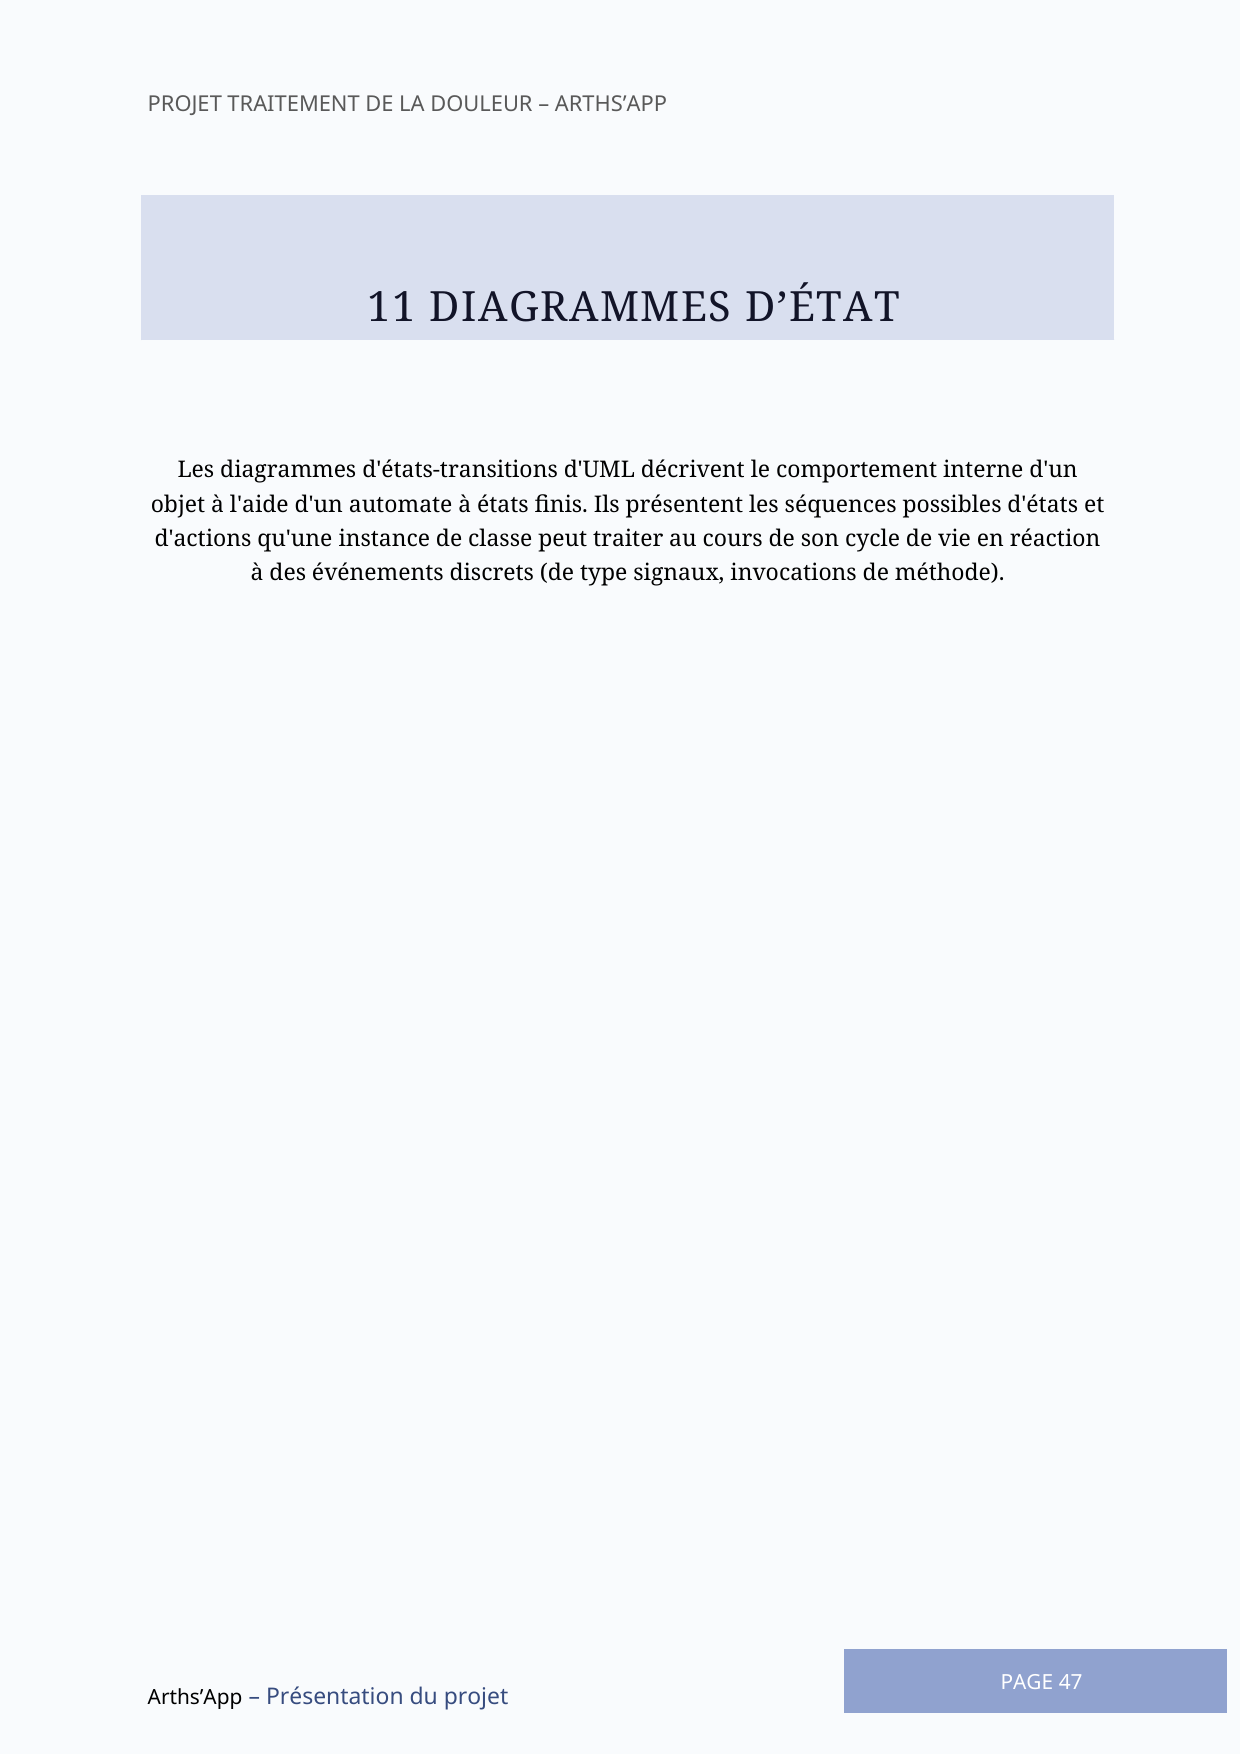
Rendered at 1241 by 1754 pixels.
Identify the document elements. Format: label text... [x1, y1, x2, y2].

text Les diagrammes d'états-transitions d'UML décrivent le comportement interne d'un objet à l'aide d'un automate à états finis. Ils présentent les séquences possibles d'états et d'actions qu'une instance de classe peut traiter au cours de son cycle de vie en réaction à des événements discrets (de type signaux, invocations de méthode). [147, 453, 1108, 588]
subtitle 11 Diagrammes d’état [148, 271, 1108, 334]
